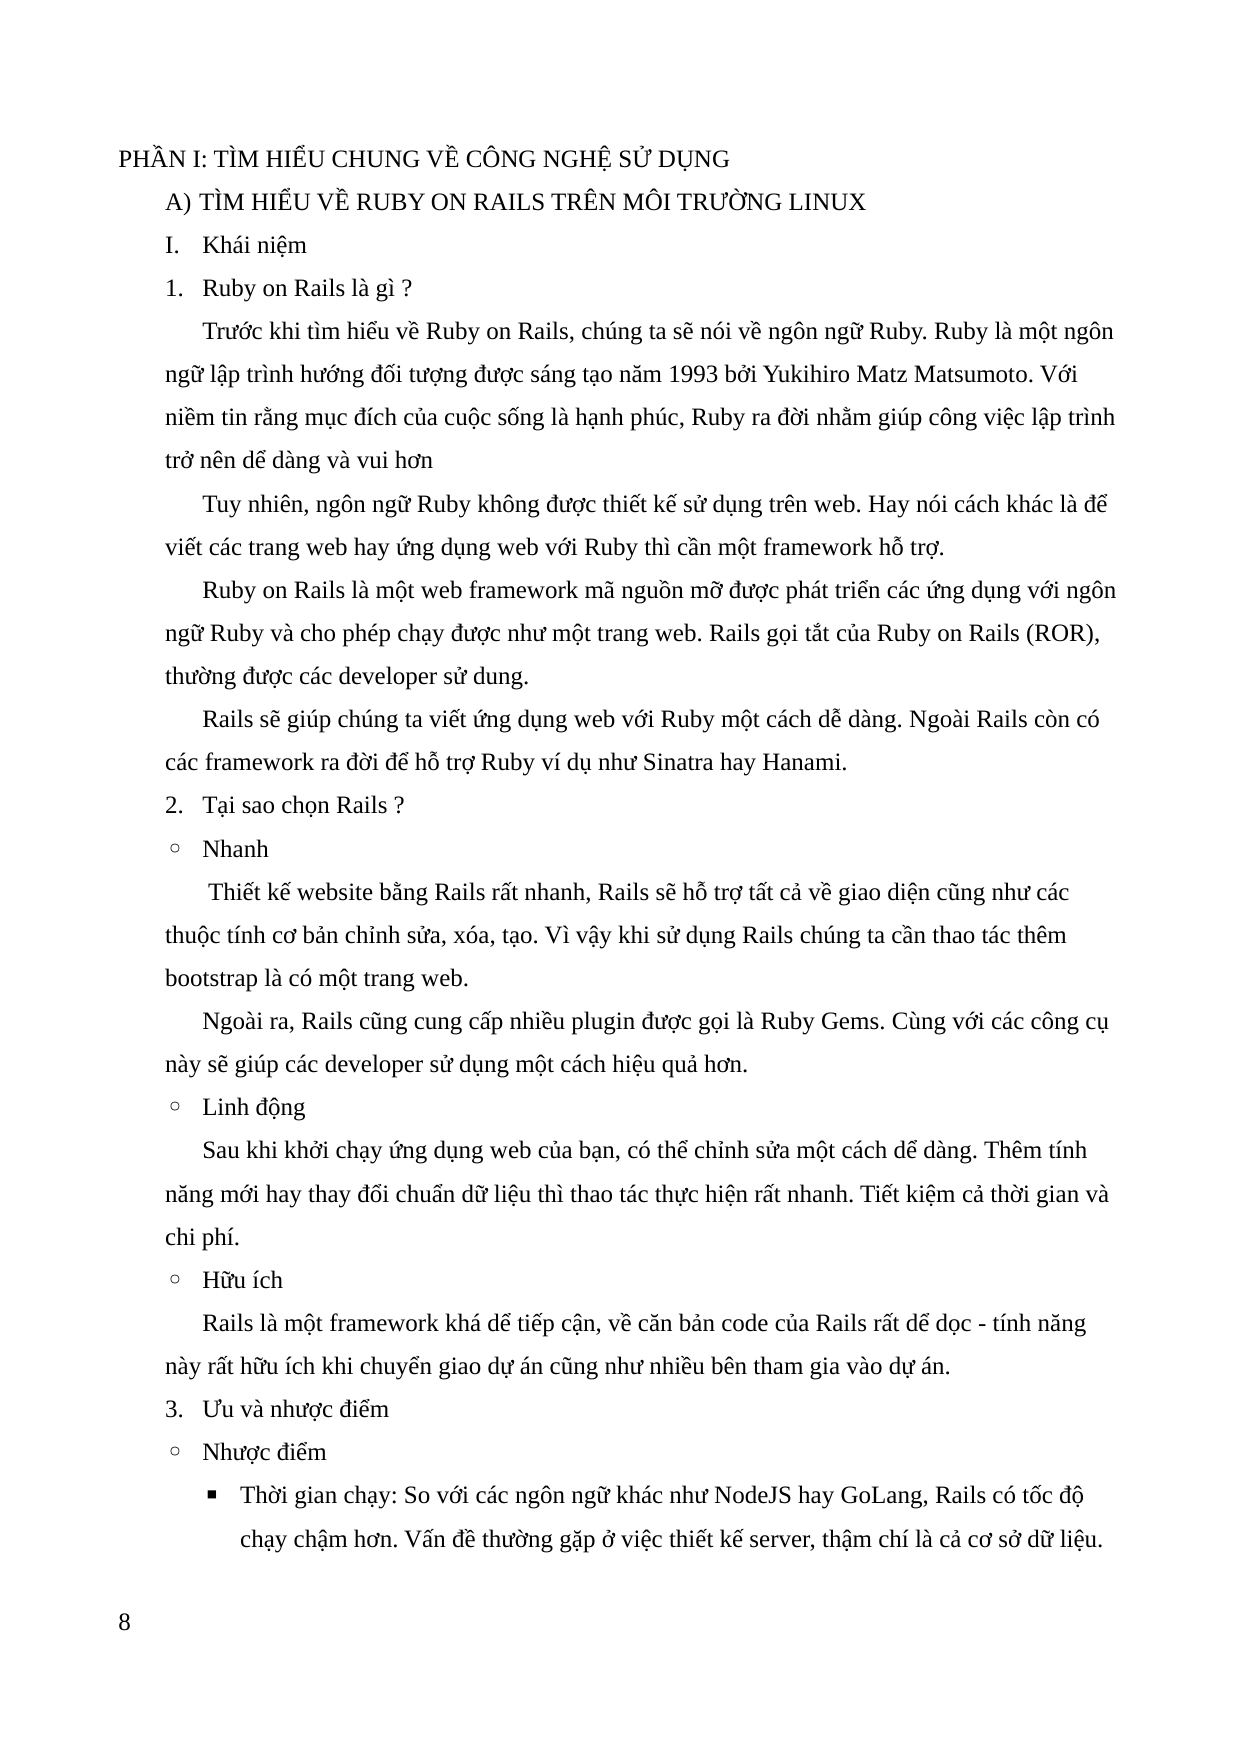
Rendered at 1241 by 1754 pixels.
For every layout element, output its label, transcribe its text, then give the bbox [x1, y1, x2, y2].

text Ngoài ra, Rails cũng cung cấp nhiều plugin được gọi là Ruby Gems. Cùng với các công cụ này sẽ giúp các developer sử dụng một cách hiệu quả hơn. [165, 1006, 1122, 1078]
list Hữu ích [165, 1265, 1122, 1294]
text Rails sẽ giúp chúng ta viết ứng dụng web với Ruby một cách dễ dàng. Ngoài Rails còn có các framework ra đời để hỗ trợ Ruby ví dụ như Sinatra hay Hanami. [165, 704, 1122, 776]
list Nhanh [165, 834, 1122, 862]
text PHẦN I: TÌM HIỂU CHUNG VỀ CÔNG NGHỆ SỬ DỤNG [118, 144, 1122, 172]
text Tuy nhiên, ngôn ngữ Ruby không được thiết kế sử dụng trên web. Hay nói cách khác là để viết các trang web hay ứng dụng web với Ruby thì cần một framework hỗ trợ. [165, 489, 1122, 561]
text Sau khi khởi chạy ứng dụng web của bạn, có thể chỉnh sửa một cách dể dàng. Thêm tính năng mới hay thay đổi chuẩn dữ liệu thì thao tác thực hiện rất nhanh. Tiết kiệm cả thời gian và chi phí. [165, 1136, 1122, 1251]
text Thiết kế website bằng Rails rất nhanh, Rails sẽ hỗ trợ tất cả về giao diện cũng như các thuộc tính cơ bản chỉnh sửa, xóa, tạo. Vì vậy khi sử dụng Rails chúng ta cần thao tác thêm bootstrap là có một trang web. [165, 877, 1122, 992]
list Khái niệm [165, 230, 1122, 259]
list Ruby on Rails là gì ? [165, 273, 1122, 302]
list Nhược điểm [165, 1437, 1122, 1466]
list TÌM HIỂU VỀ RUBY ON RAILS TRÊN MÔI TRƯỜNG LINUX [165, 187, 1122, 216]
list Tại sao chọn Rails ? [165, 791, 1122, 819]
list Ưu và nhược điểm [165, 1394, 1122, 1423]
text Rails là một framework khá dể tiếp cận, về căn bản code của Rails rất dể dọc - tính năng này rất hữu ích khi chuyển giao dự án cũng như nhiều bên tham gia vào dự án. [165, 1308, 1122, 1380]
list Linh động [165, 1092, 1122, 1121]
text Ruby on Rails là một web framework mã nguồn mỡ được phát triển các ứng dụng với ngôn ngữ Ruby và cho phép chạy được như một trang web. Rails gọi tắt của Ruby on Rails (ROR), thường được các developer sử dung. [165, 575, 1122, 690]
text Trước khi tìm hiểu về Ruby on Rails, chúng ta sẽ nói về ngôn ngữ Ruby. Ruby là một ngôn ngữ lập trình hướng đối tượng được sáng tạo năm 1993 bởi Yukihiro Matz Matsumoto. Với niềm tin rằng mục đích của cuộc sống là hạnh phúc, Ruby ra đời nhằm giúp công việc lập trình trở nên dể dàng và vui hơn [165, 316, 1122, 474]
list Thời gian chạy: So với các ngôn ngữ khác như NodeJS hay GoLang, Rails có tốc độ chạy chậm hơn. Vấn đề thường gặp ở việc thiết kế server, thậm chí là cả cơ sở dữ liệu. [202, 1481, 1122, 1552]
